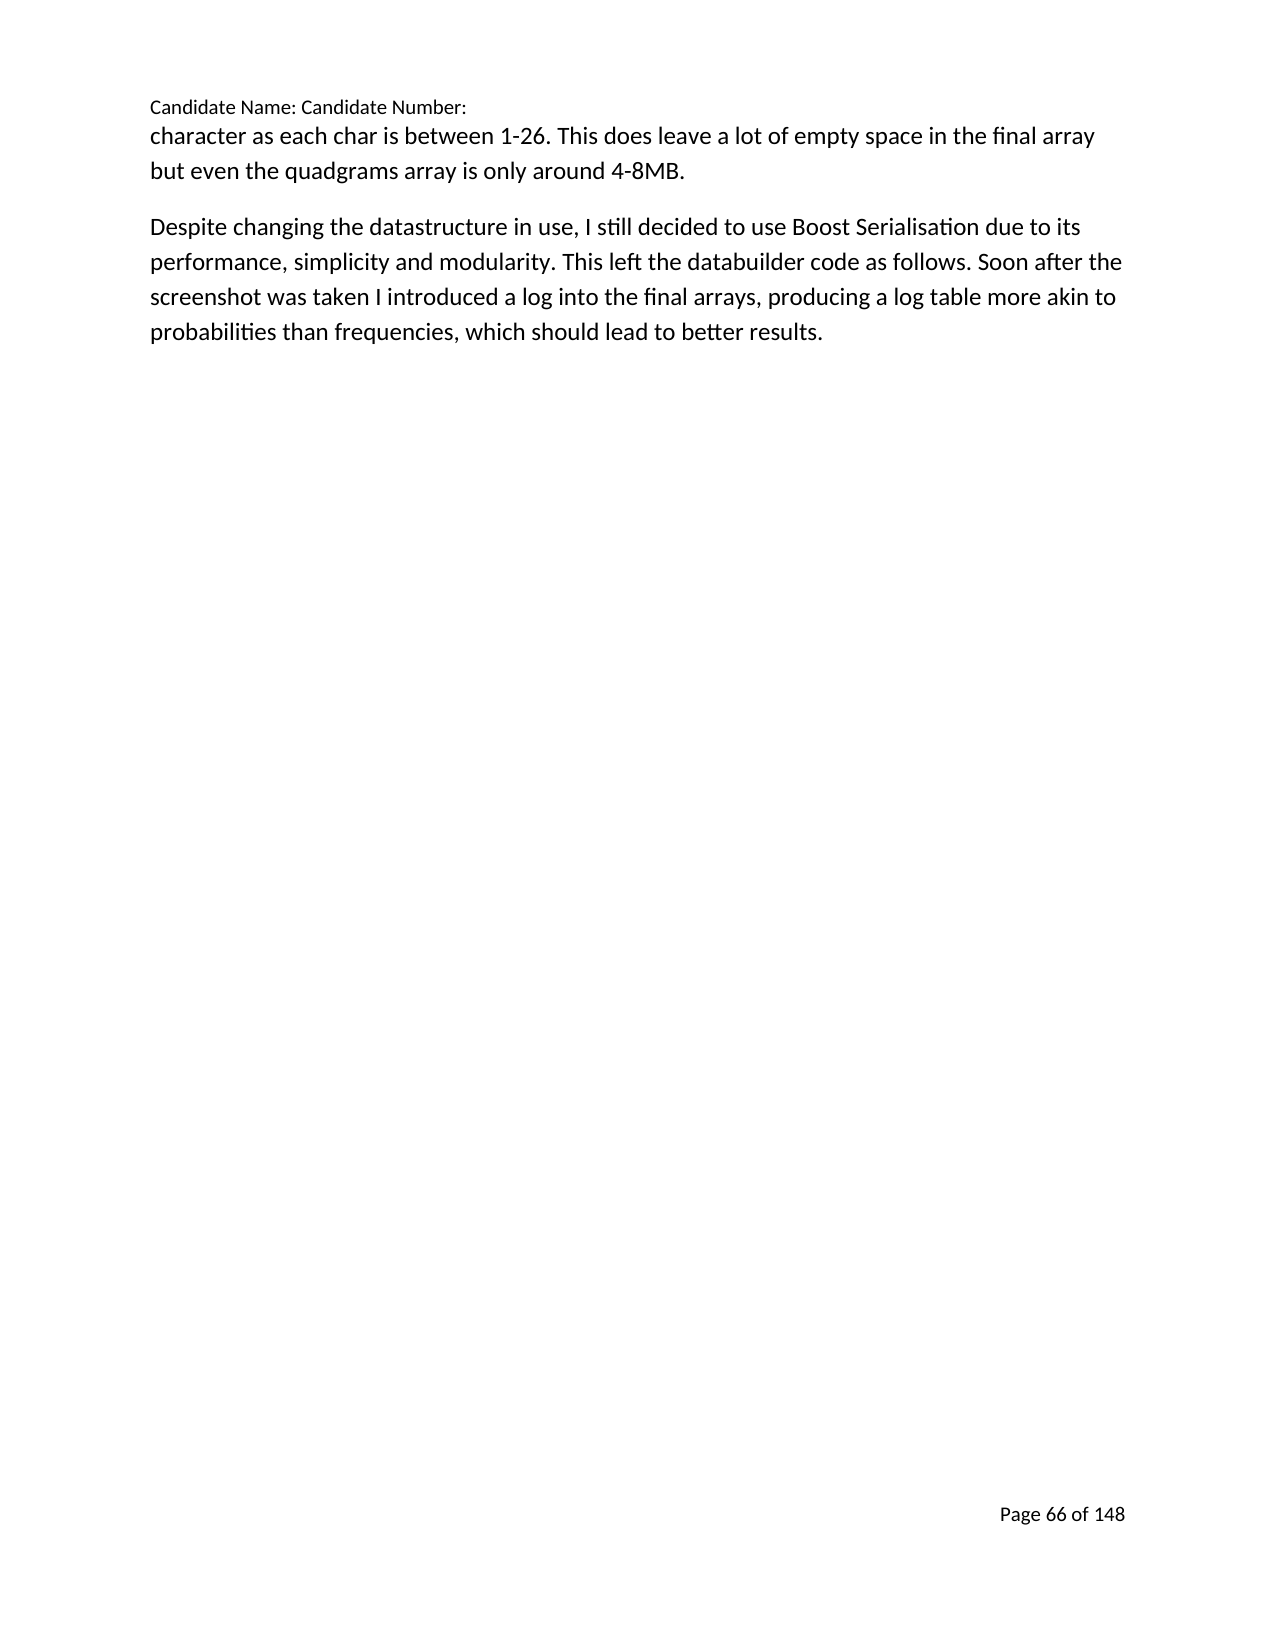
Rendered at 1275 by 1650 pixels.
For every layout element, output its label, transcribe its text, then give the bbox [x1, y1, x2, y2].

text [150, 120, 1125, 186]
text Despite changing the datastructure in use, I still decided to use Boost Serialisation due to its performance, simplicity and modularity. This left the databuilder code as follows. Soon after the screenshot was taken I introduced a log into the final arrays, producing a log table more akin to probabilities than frequencies, which should lead to better results. [150, 211, 1125, 346]
